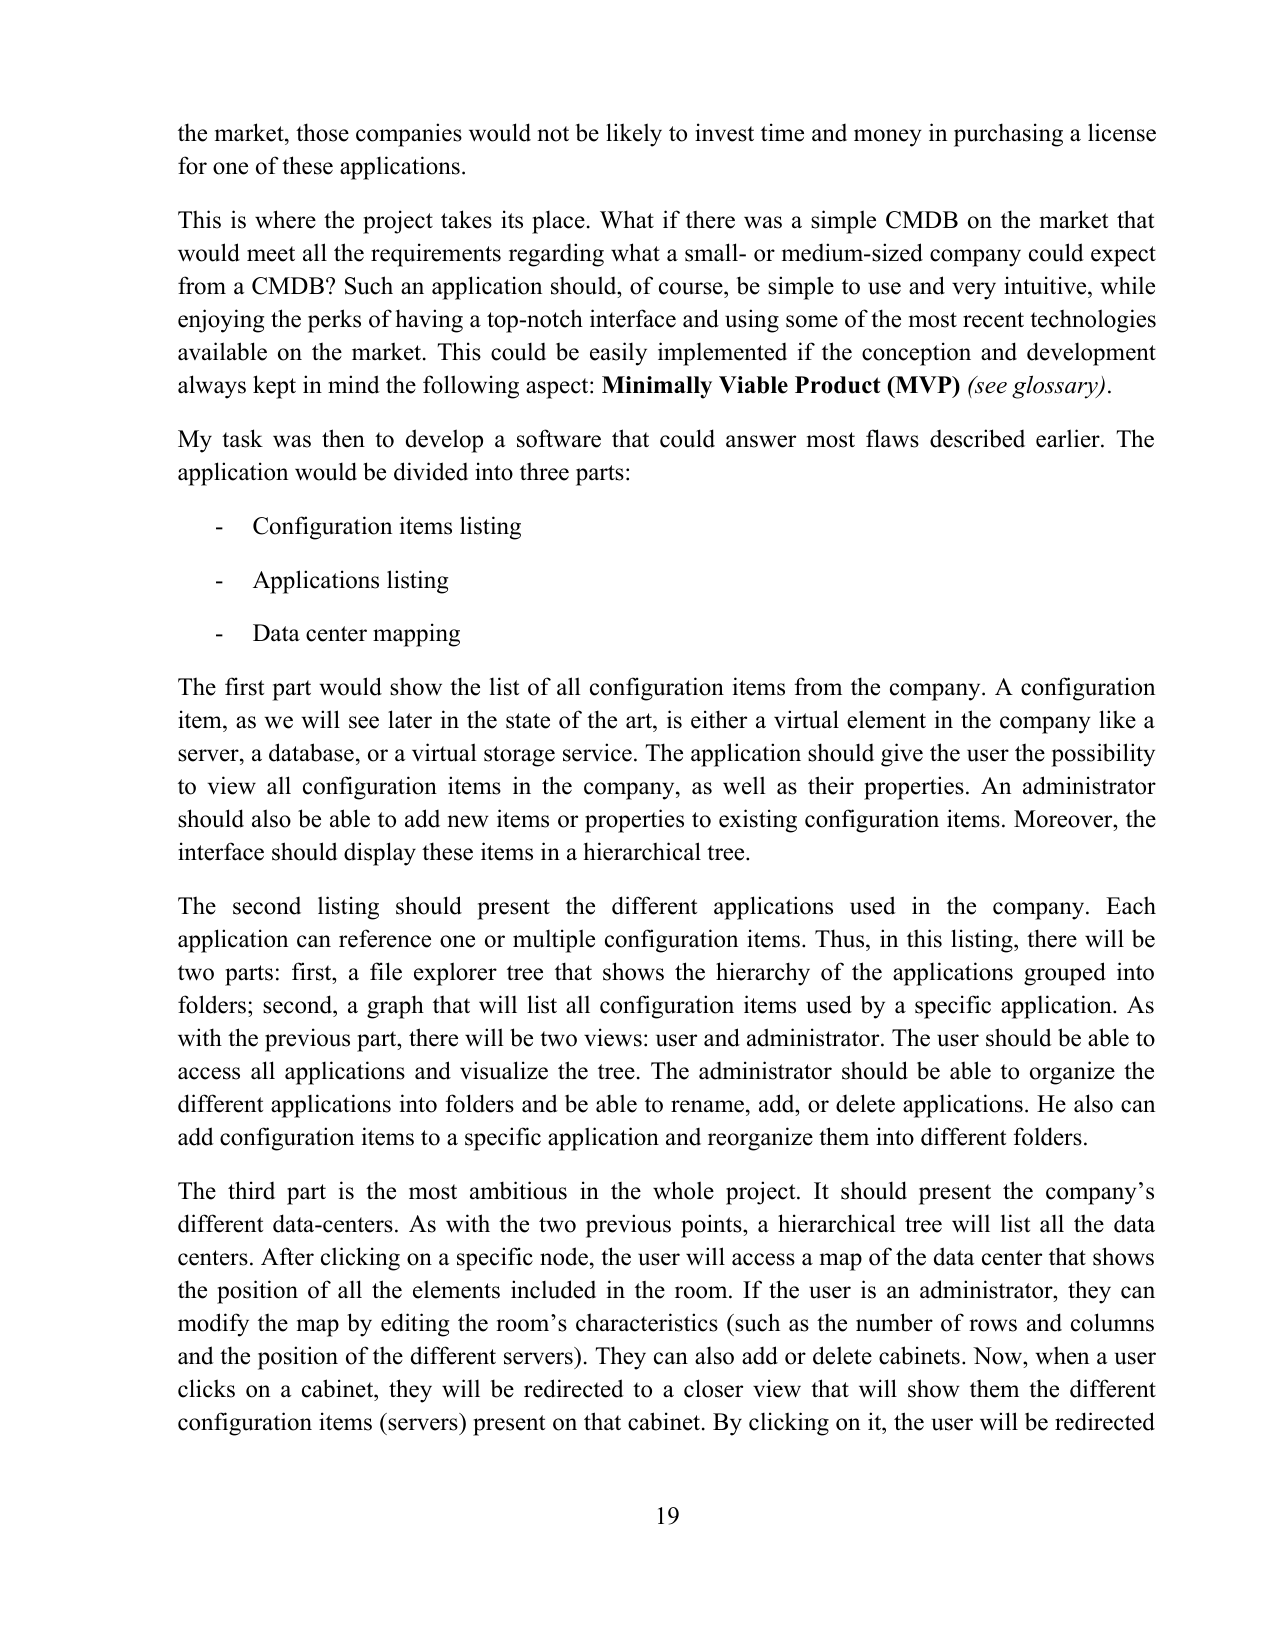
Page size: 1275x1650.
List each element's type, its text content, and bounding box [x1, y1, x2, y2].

text This is where the project takes its place. What if there was a simple CMDB on the market that would meet all the requirements regarding what a small- or medium-sized company could expect from a CMDB? Such an application should, of course, be simple to use and very intuitive, while enjoying the perks of having a top-notch interface and using some of the most recent technologies available on the market. This could be easily implemented if the conception and development always kept in mind the following aspect: Minimally Viable Product (MVP) (see glossary). [177, 205, 1157, 399]
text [177, 118, 1157, 180]
text The first part would show the list of all configuration items from the company. A configuration item, as we will see later in the state of the art, is either a virtual element in the company like a server, a database, or a virtual storage service. The application should give the user the possibility to view all configuration items in the company, as well as their properties. An administrator should also be able to add new items or properties to existing configuration items. Moreover, the interface should display these items in a hierarchical tree. [177, 672, 1157, 866]
text My task was then to develop a software that could answer most flaws described earlier. The application would be divided into three parts: [177, 424, 1157, 486]
text The second listing should present the different applications used in the company. Each application can reference one or multiple configuration items. Thus, in this listing, there will be two parts: first, a file explorer tree that shows the hierarchy of the applications grouped into folders; second, a graph that will list all configuration items used by a specific application. As with the previous part, there will be two views: user and administrator. The user should be able to access all applications and visualize the tree. The administrator should be able to organize the different applications into folders and be able to rename, add, or delete applications. He also can add configuration items to a specific application and reorganize them into different folders. [177, 891, 1157, 1151]
list Data center mapping [215, 618, 1157, 647]
list Configuration items listing [215, 511, 1157, 539]
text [177, 1176, 1157, 1436]
list Applications listing [215, 565, 1157, 593]
